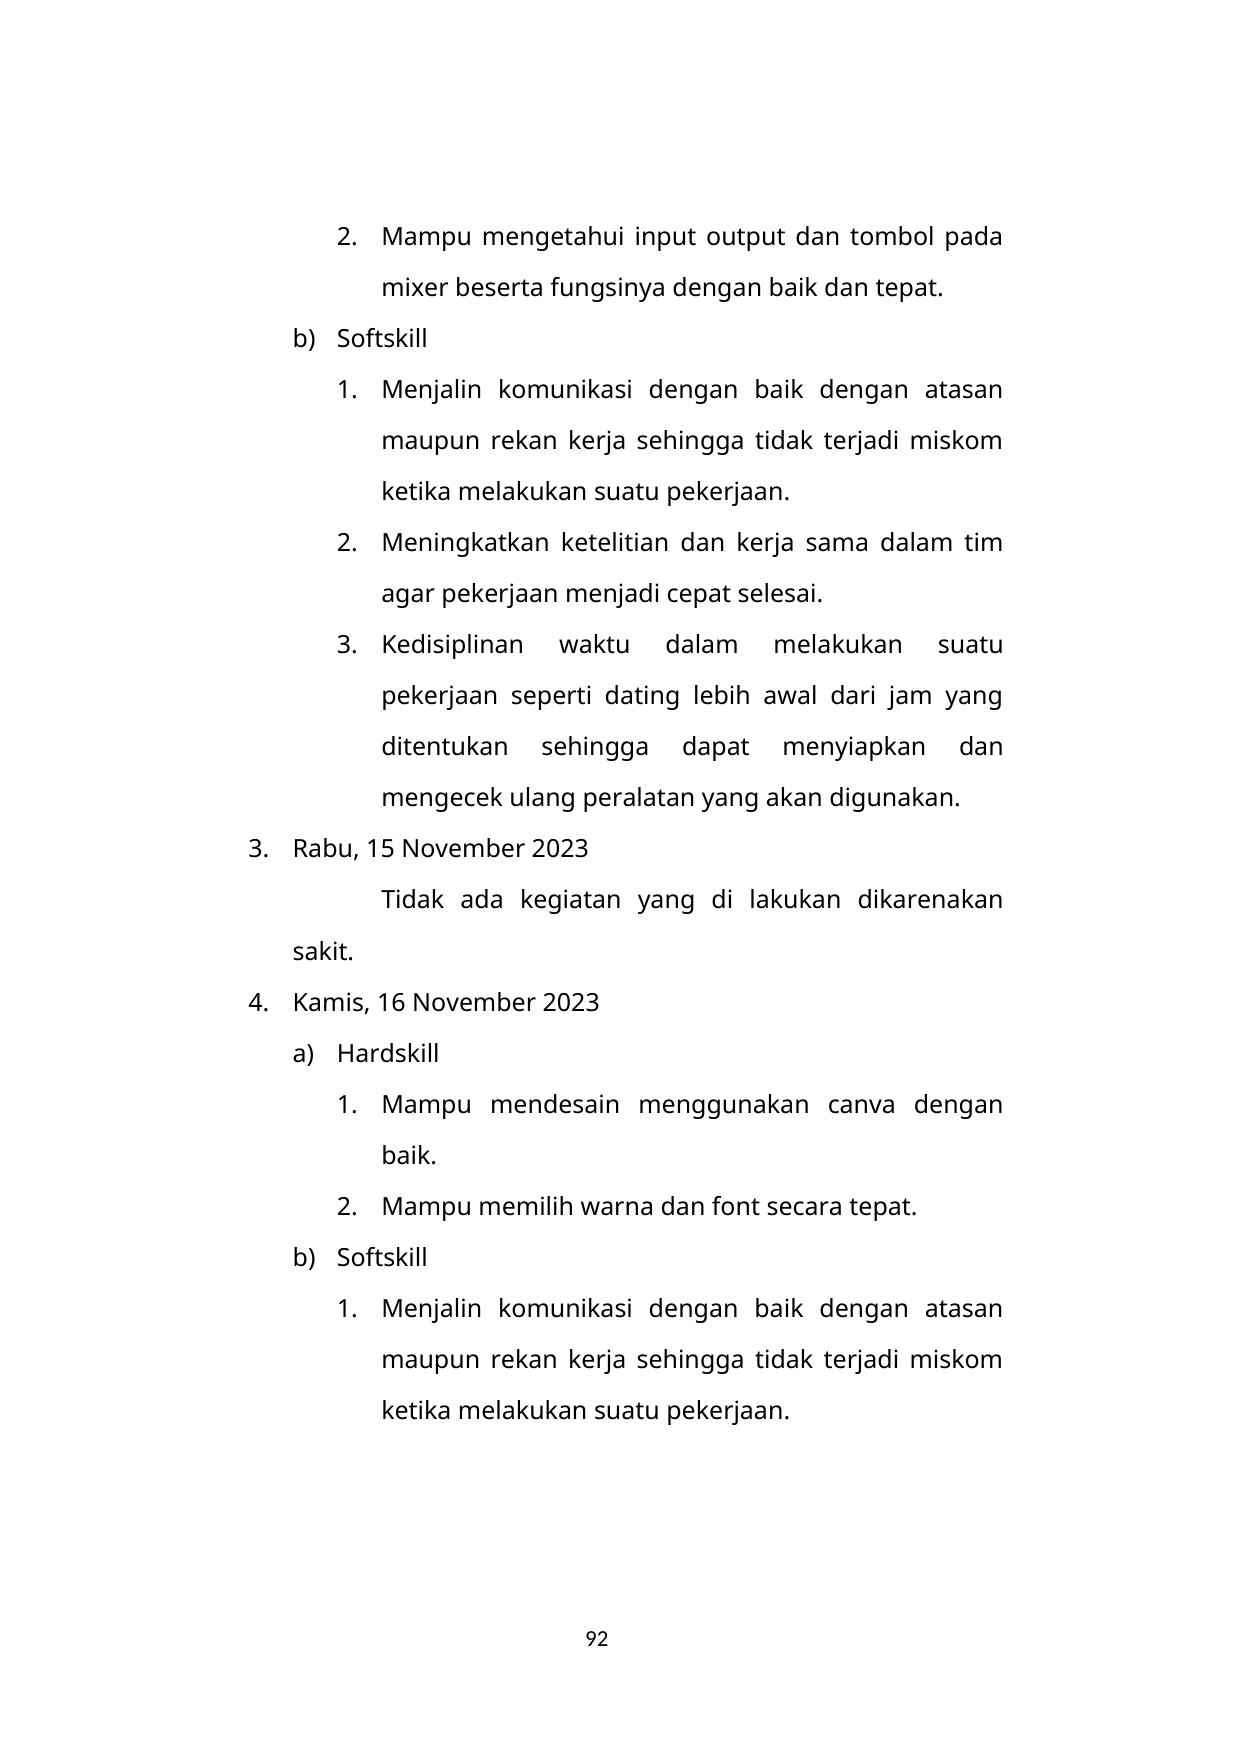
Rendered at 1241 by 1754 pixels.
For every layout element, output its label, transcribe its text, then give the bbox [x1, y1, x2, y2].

list Mampu mengetahui input output dan tombol pada mixer beserta fungsinya dengan baik dan tepat. [337, 218, 1004, 304]
list Menjalin komunikasi dengan baik dengan atasan maupun rekan kerja sehingga tidak terjadi miskom ketika melakukan suatu pekerjaan. [337, 1290, 1004, 1427]
list Tidak ada kegiatan yang di lakukan dikarenakan sakit. [292, 882, 1004, 967]
list Mampu mendesain menggunakan canva dengan baik. [337, 1086, 1004, 1171]
list Hardskill [292, 1035, 1004, 1069]
list Meningkatkan ketelitian dan kerja sama dalam tim agar pekerjaan menjadi cepat selesai. [337, 525, 1004, 610]
list Menjalin komunikasi dengan baik dengan atasan maupun rekan kerja sehingga tidak terjadi miskom ketika melakukan suatu pekerjaan. [337, 372, 1004, 508]
list Softskill [292, 321, 1004, 355]
list Mampu memilih warna dan font secara tepat. [337, 1188, 1004, 1222]
list Kedisiplinan waktu dalam melakukan suatu pekerjaan seperti dating lebih awal dari jam yang ditentukan sehingga dapat menyiapkan dan mengecek ulang peralatan yang akan digunakan. [337, 627, 1004, 814]
list Rabu, 15 November 2023 [248, 831, 1004, 865]
list Softskill [292, 1239, 1004, 1273]
list Kamis, 16 November 2023 [248, 984, 1004, 1018]
